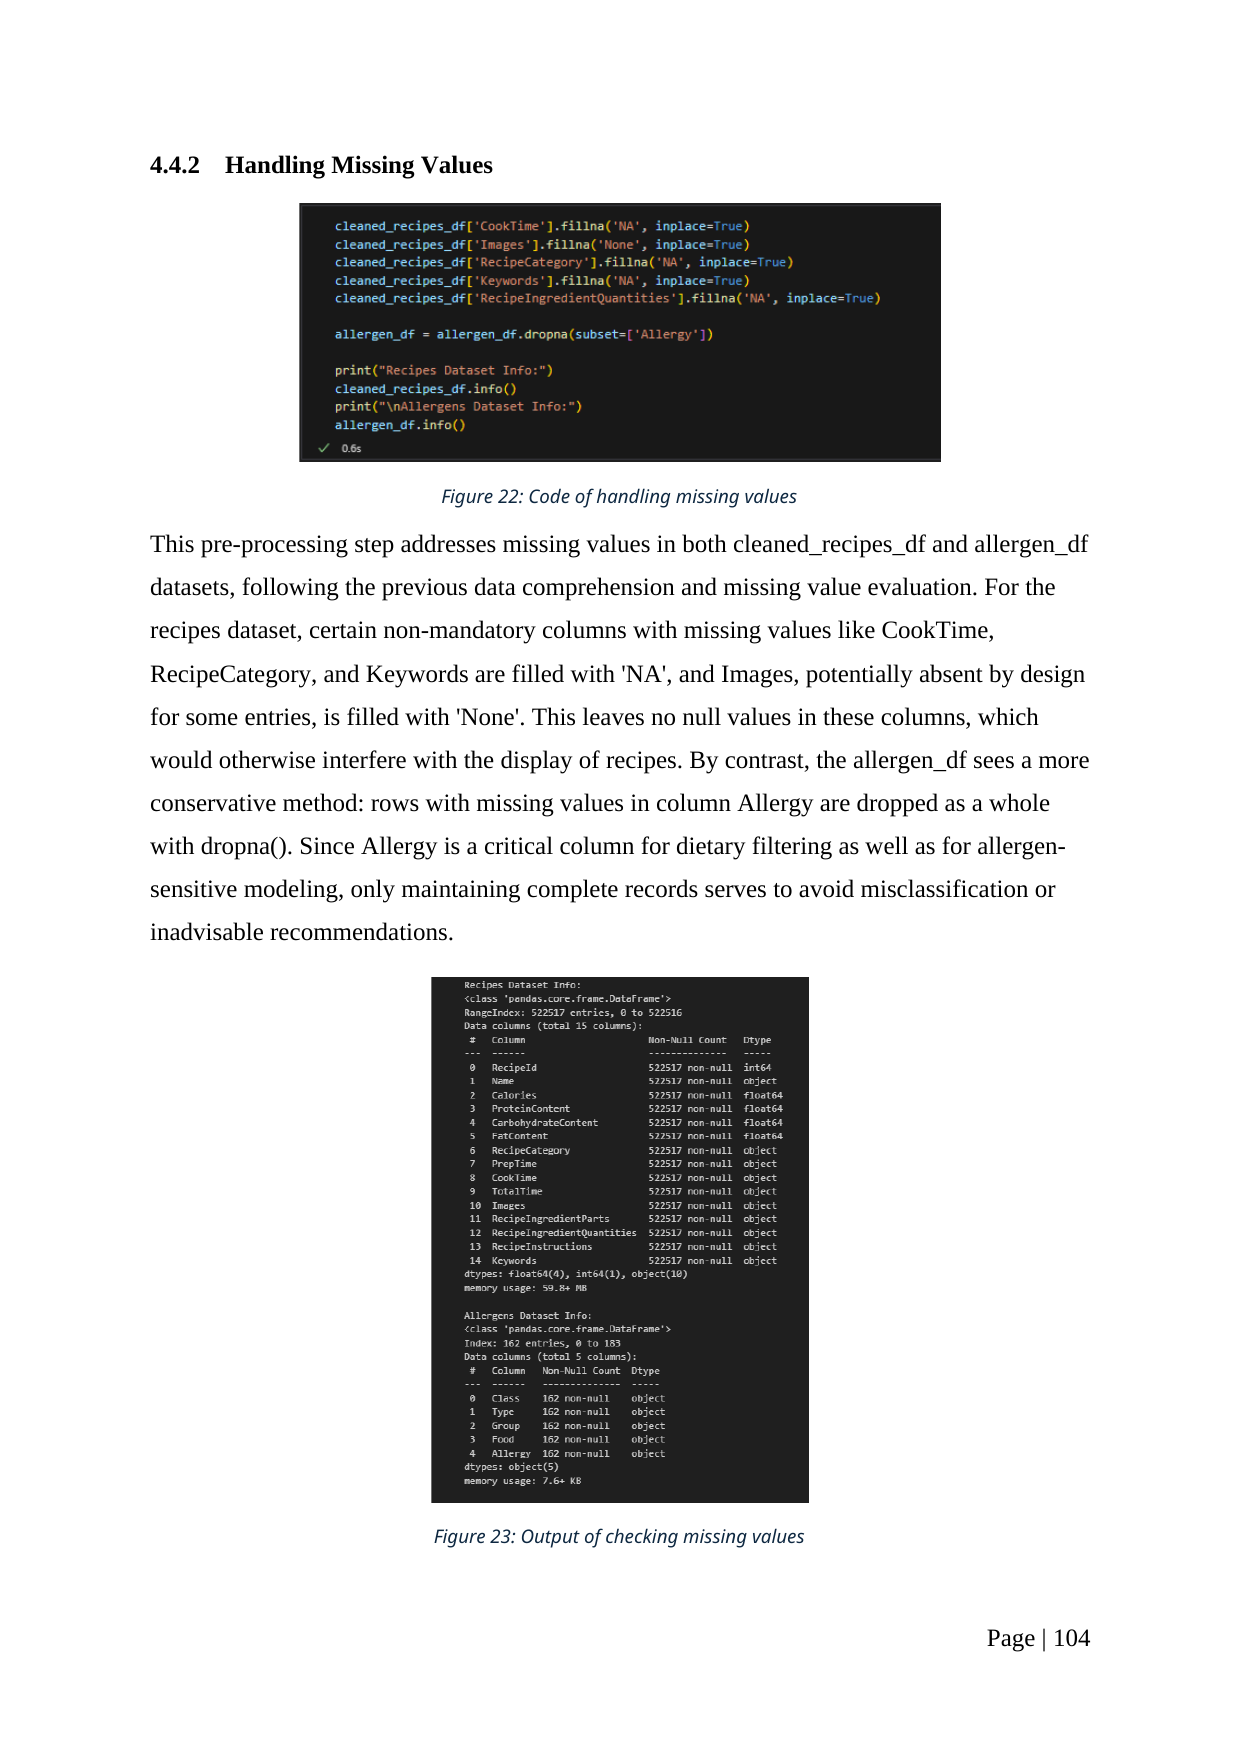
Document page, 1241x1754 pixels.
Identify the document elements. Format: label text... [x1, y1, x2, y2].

text This pre-processing step addresses missing values in both cleaned_recipes_df and allergen_df datasets, following the previous data comprehension and missing value evaluation. For the recipes dataset, certain non-mandatory columns with missing values like CookTime, RecipeCategory, and Keywords are filled with 'NA', and Images, potentially absent by design for some entries, is filled with 'None'. This leaves no null values in these columns, which would otherwise interfere with the display of recipes. By contrast, the allergen_df sees a more conservative method: rows with missing values in column Allergy are dropped as a whole with dropna(). Since Allergy is a critical column for dietary filtering as well as for allergen-sensitive modeling, only maintaining complete records serves to avoid misclassification or inadvisable recommendations. [150, 529, 1090, 946]
subtitle 4.4.2 Handling Missing Values [150, 150, 1090, 179]
picture [299, 203, 941, 462]
picture [431, 977, 809, 1503]
